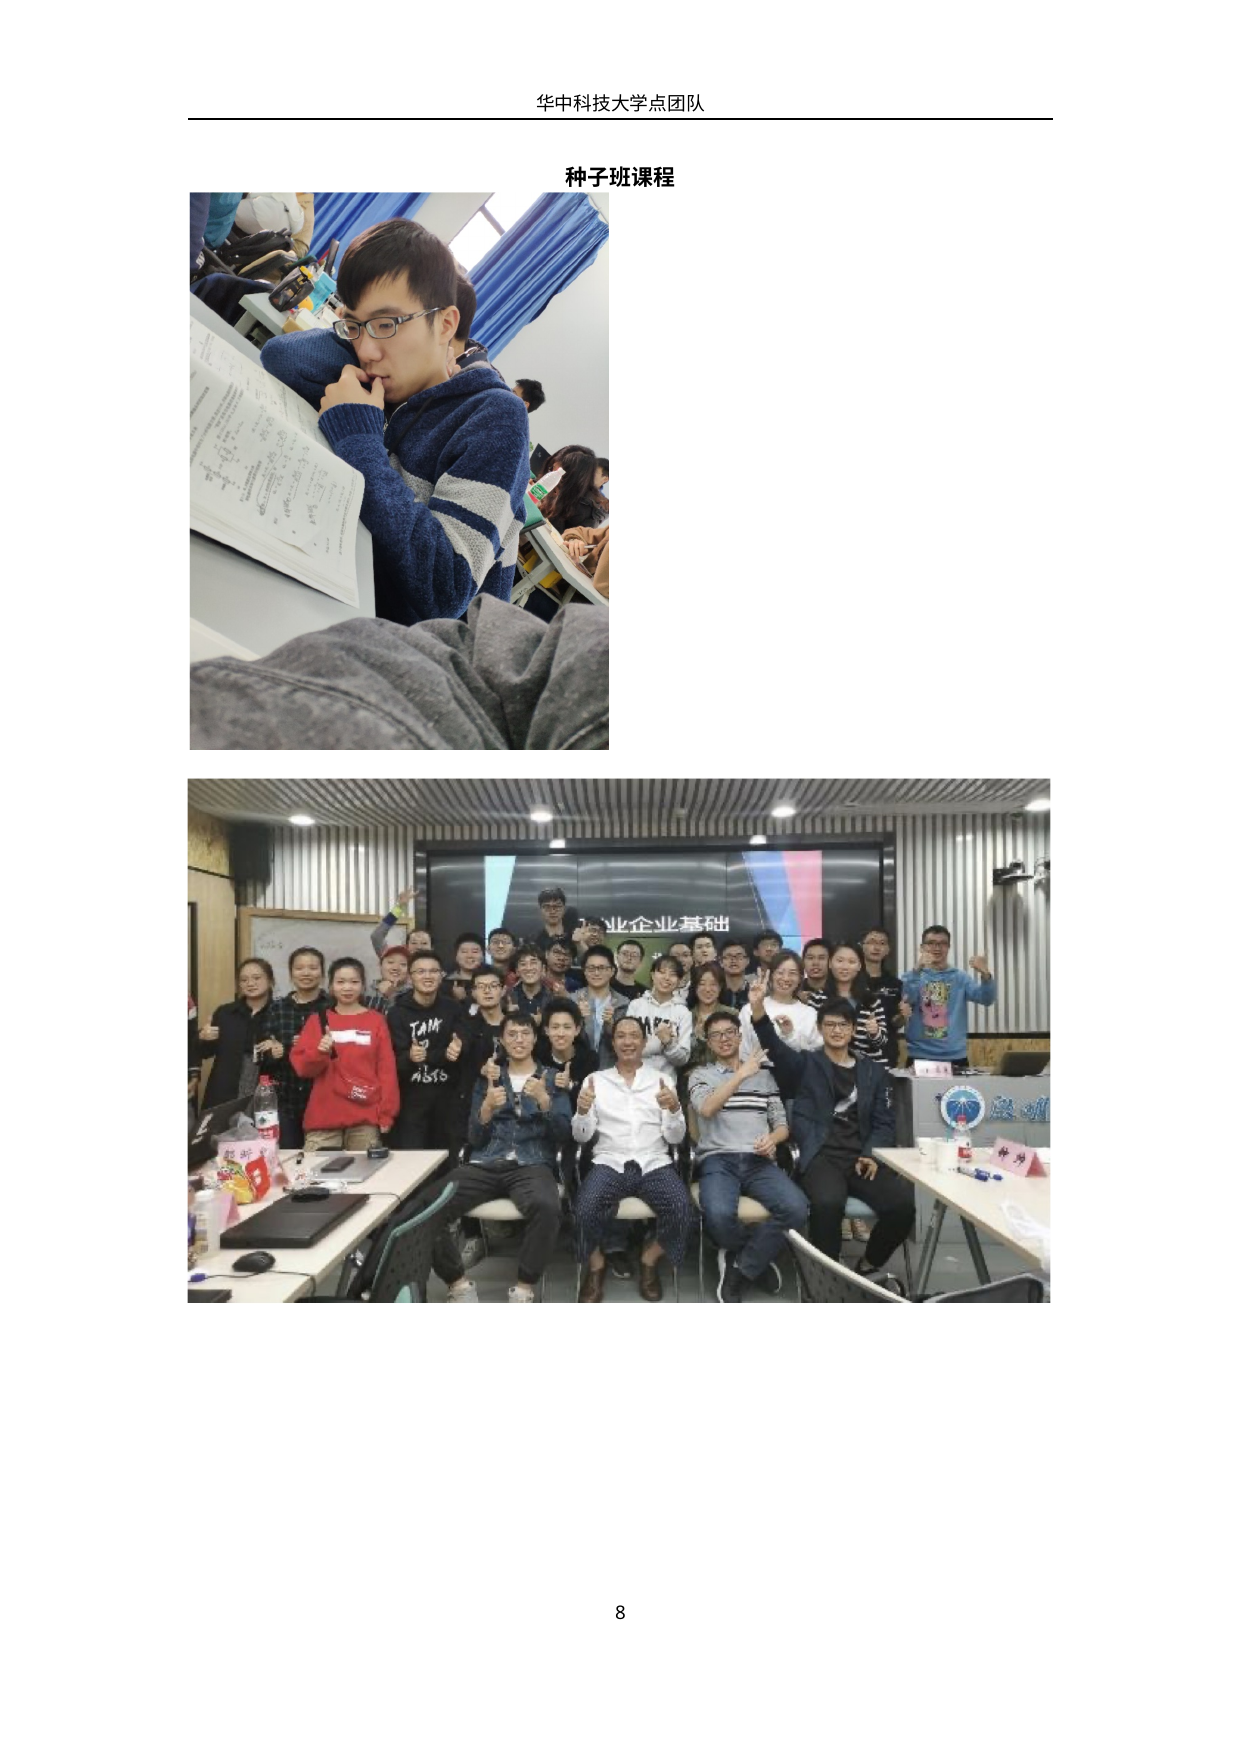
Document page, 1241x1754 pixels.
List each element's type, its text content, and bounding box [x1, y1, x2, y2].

text 种子班课程 [187, 160, 1053, 192]
picture [187, 777, 1051, 1304]
picture [190, 193, 609, 749]
